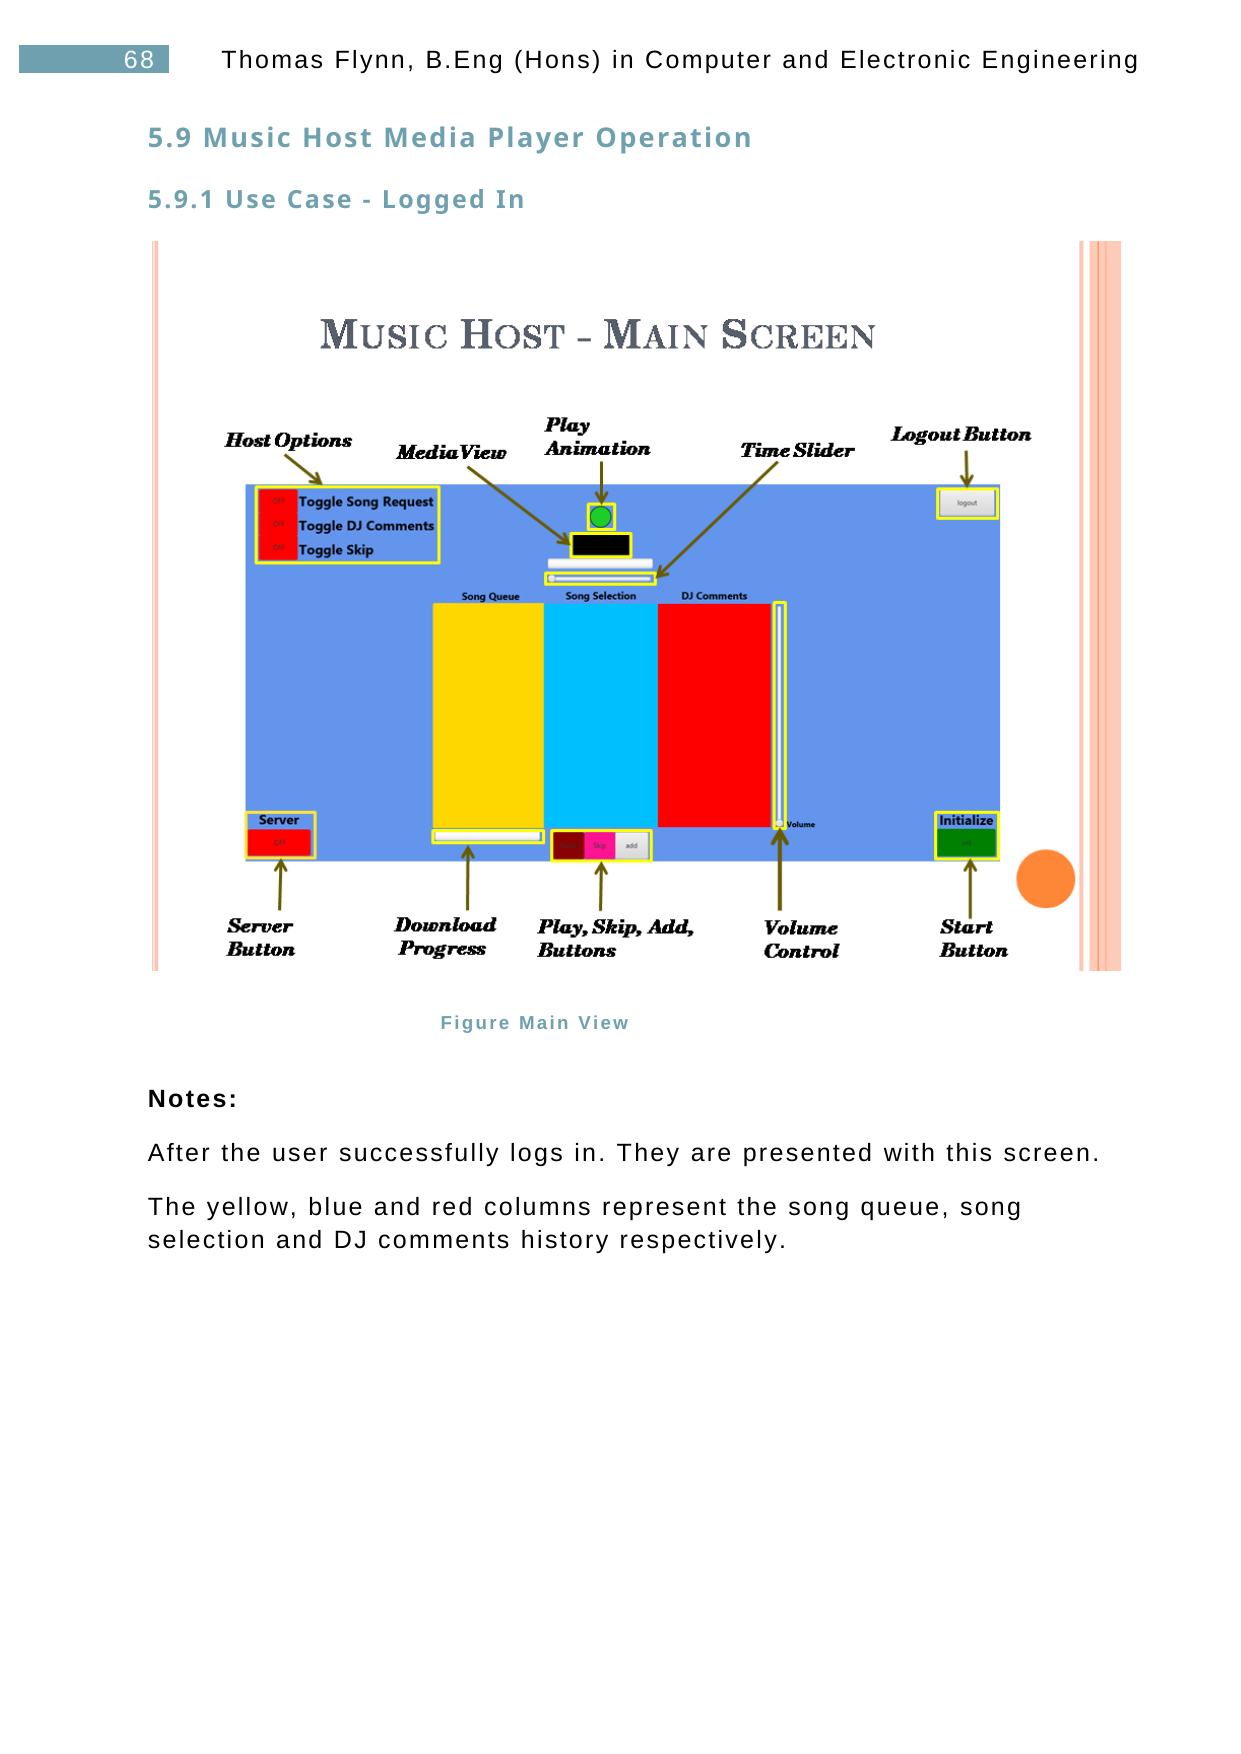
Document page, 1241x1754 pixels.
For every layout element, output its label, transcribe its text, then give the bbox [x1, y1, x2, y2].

text The yellow, blue and red columns represent the song queue, song selection and DJ comments history respectively. [148, 1192, 1122, 1253]
picture [147, 241, 1122, 971]
subtitle 5.9.1 Use Case - Logged In [148, 181, 1122, 215]
subtitle 5.9 Music Host Media Player Operation [148, 118, 1122, 155]
text Notes: [148, 1084, 1122, 1113]
text After the user successfully logs in. They are presented with this screen. [148, 1138, 1122, 1166]
